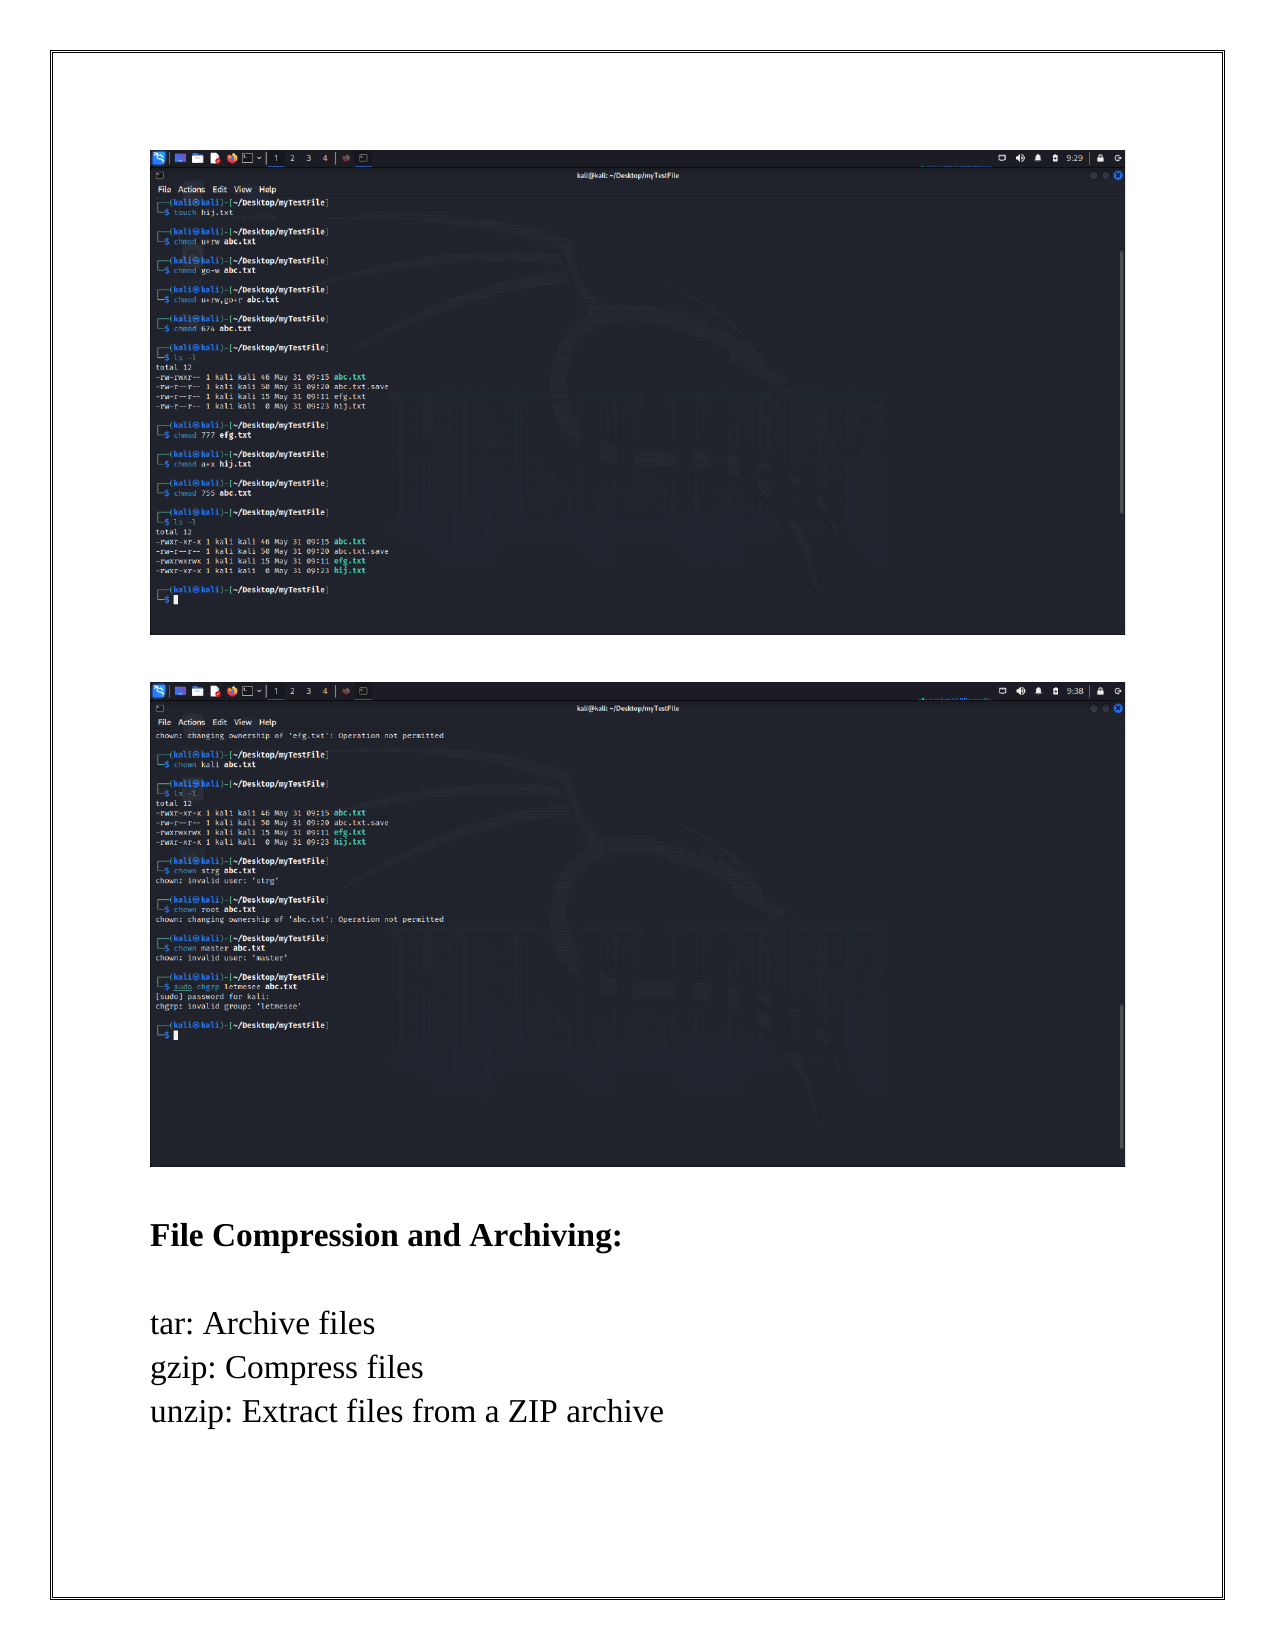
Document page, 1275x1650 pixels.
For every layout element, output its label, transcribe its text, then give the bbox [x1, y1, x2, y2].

text gzip: Compress files [150, 1347, 1125, 1385]
picture [150, 150, 1125, 635]
text File Compression and Archiving: [150, 1215, 1125, 1253]
text tar: Archive files [150, 1303, 1125, 1341]
text unzip: Extract files from a ZIP archive [150, 1391, 1125, 1429]
picture [150, 682, 1125, 1167]
